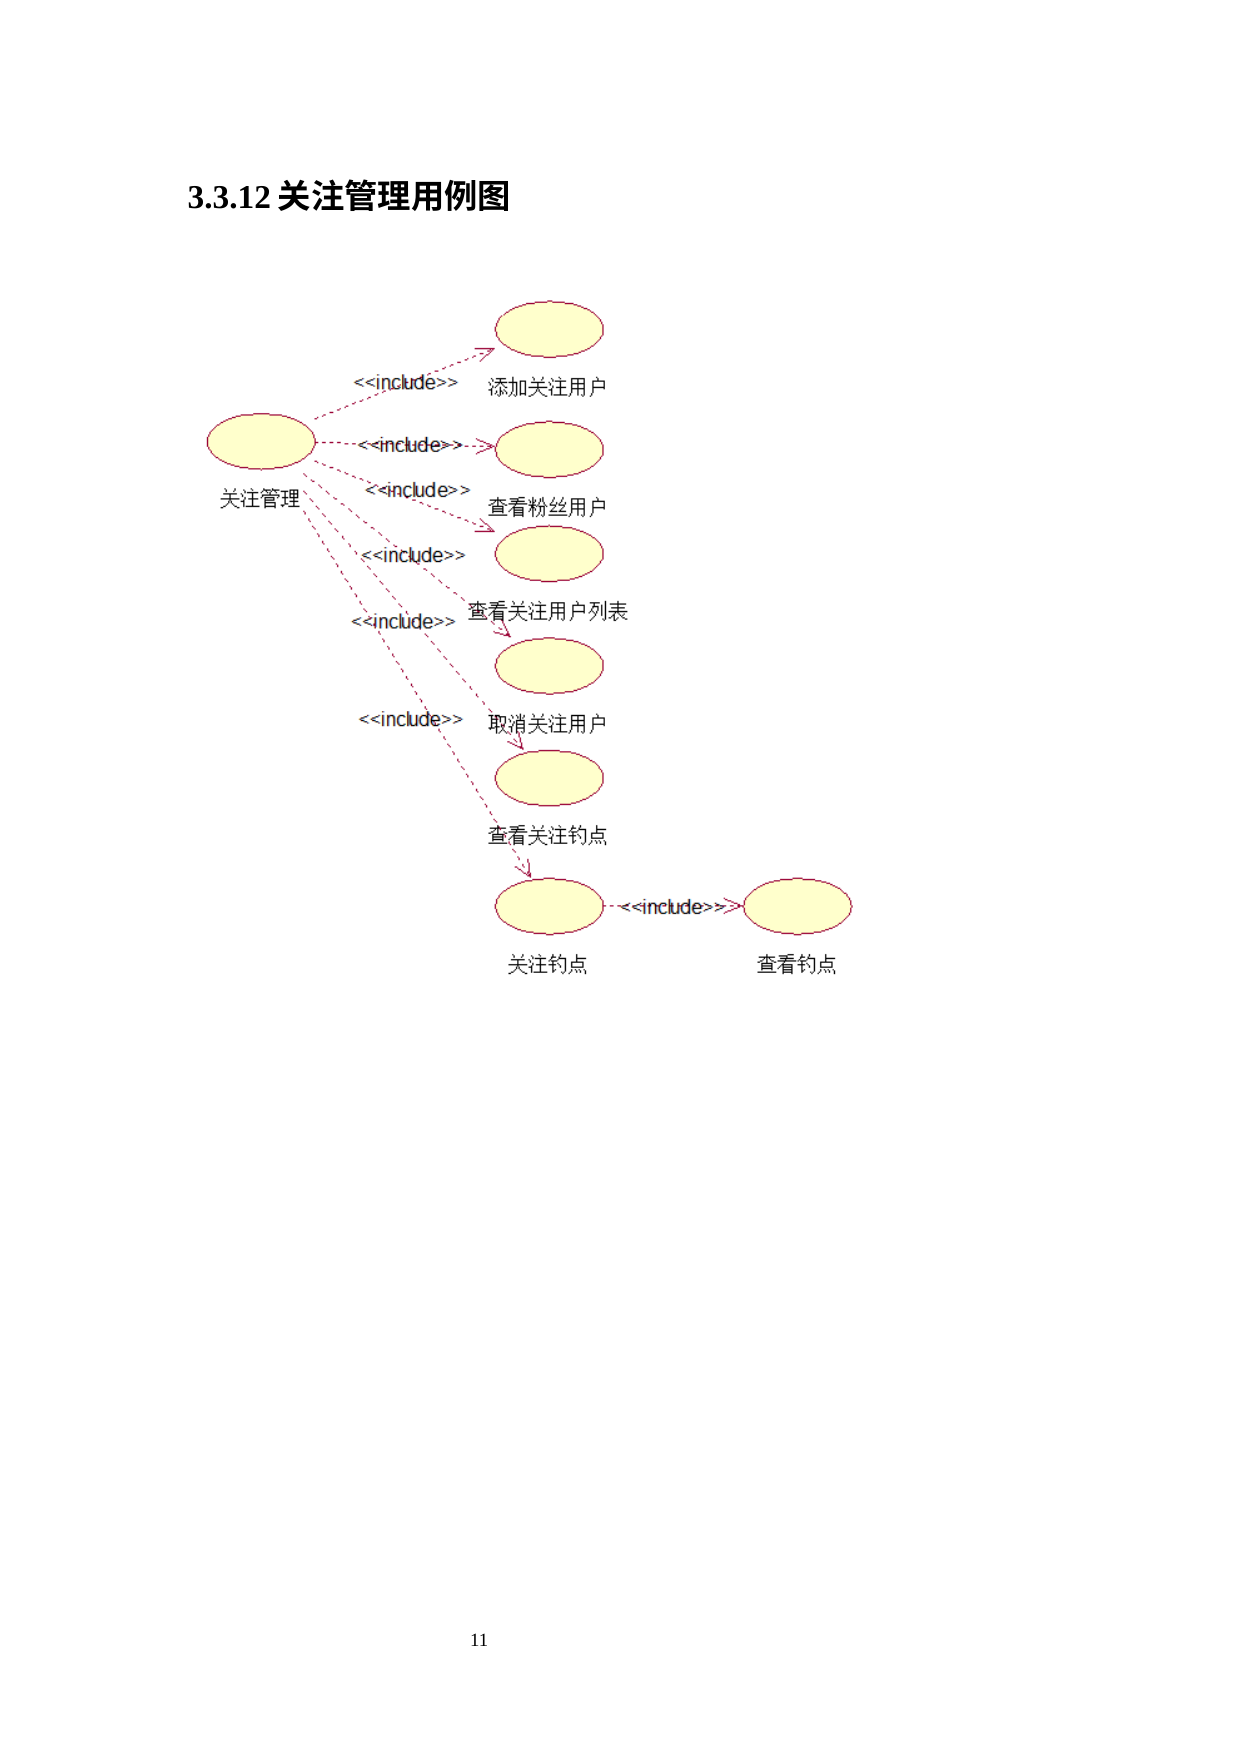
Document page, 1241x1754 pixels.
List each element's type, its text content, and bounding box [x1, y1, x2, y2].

picture [187, 288, 864, 988]
subtitle 3.3.12关注管理用例图 [187, 162, 1053, 227]
